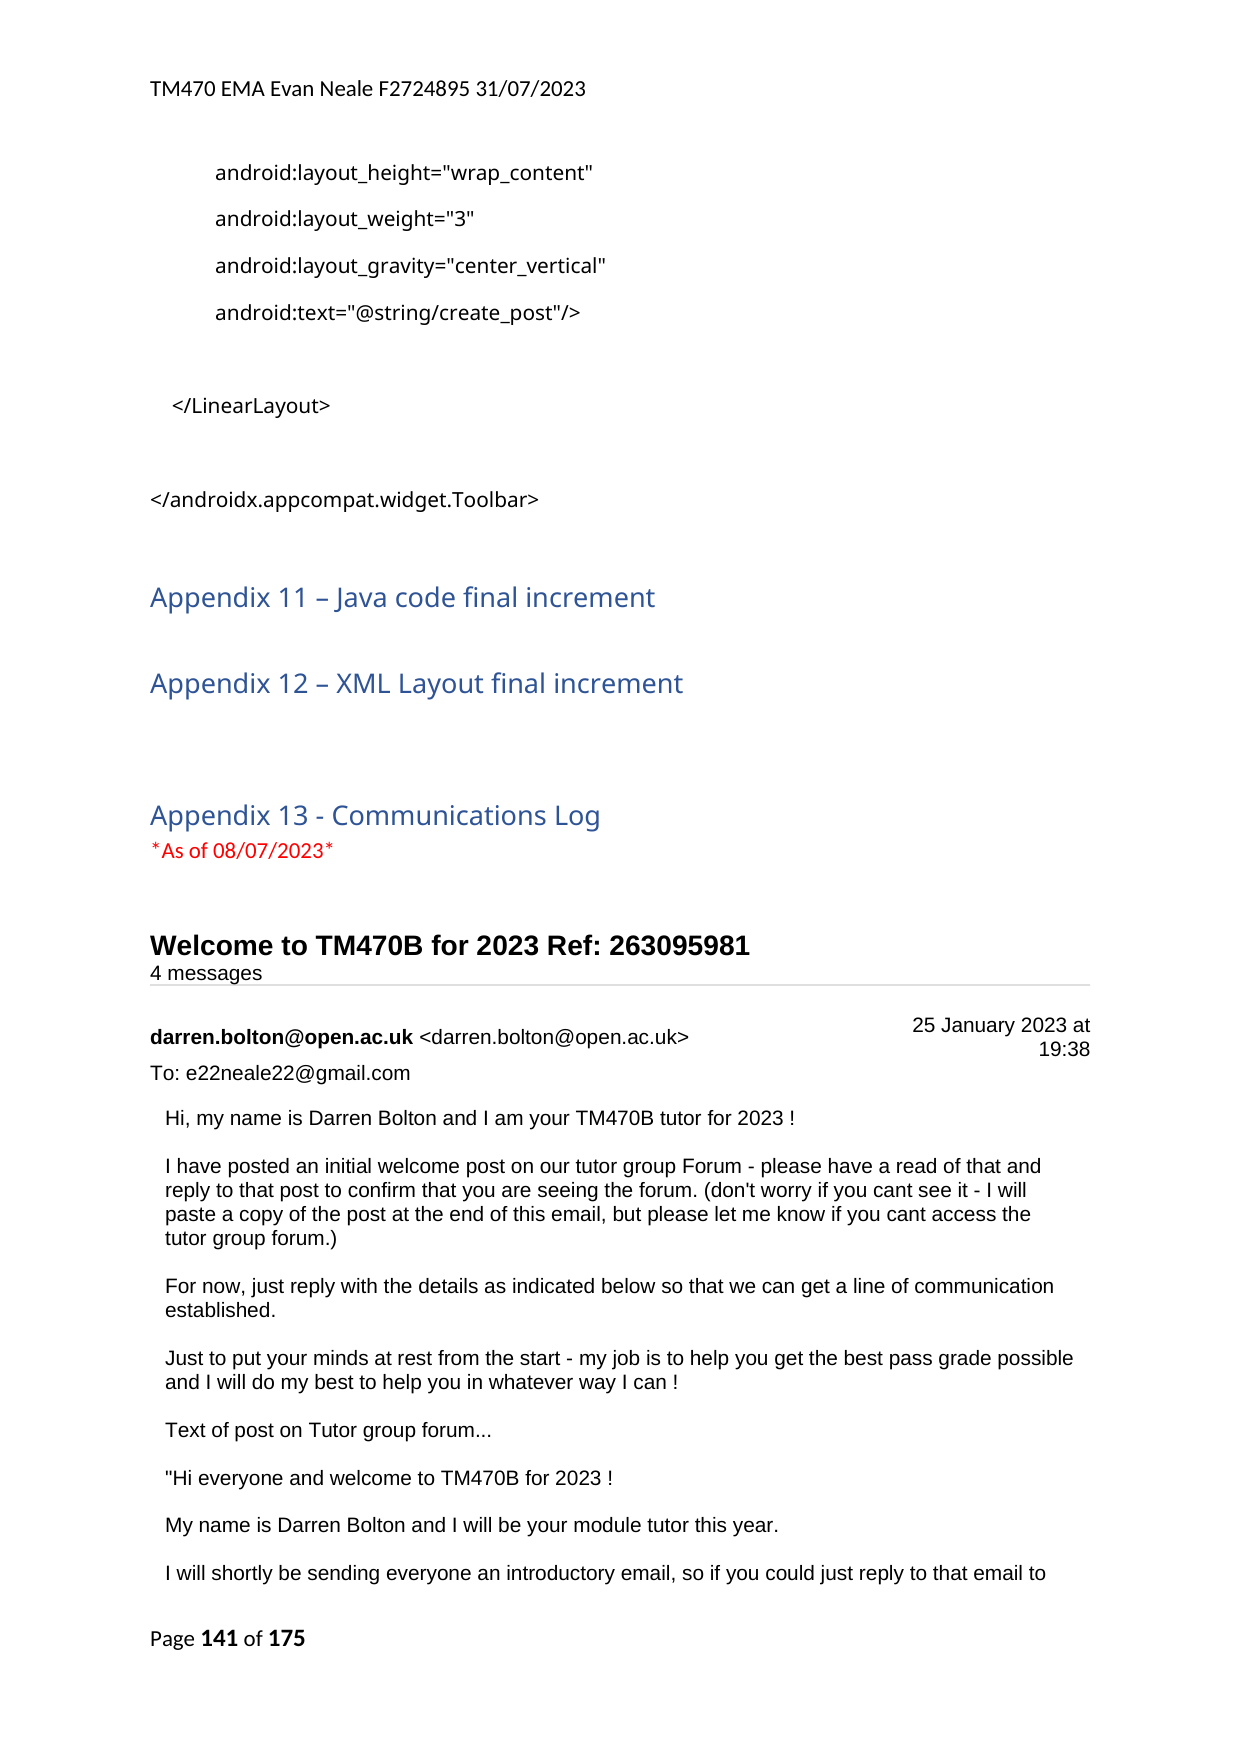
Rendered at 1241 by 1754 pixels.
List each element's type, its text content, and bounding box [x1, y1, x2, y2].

text android:layout_weight="3" [150, 204, 1090, 233]
table_cell To: e22neale22@gmail.com [150, 1061, 1090, 1091]
text android:layout_height="wrap_content" [150, 158, 1090, 186]
table_header 25 January 2023 at 19:38 [903, 1013, 1090, 1061]
table_cell [150, 1091, 1090, 1600]
table_header darren.bolton@open.ac.uk <darren.bolton@open.ac.uk> [150, 1013, 903, 1061]
text android:text="@string/create_post"/> [150, 298, 1090, 327]
table_header Welcome to TM470B for 2023 Ref: 263095981 4 messages [150, 929, 1090, 984]
text android:layout_gravity="center_vertical" [150, 251, 1090, 280]
subtitle Appendix 11 – Java code final increment [150, 579, 1090, 616]
text </LinearLayout> [150, 392, 1090, 420]
subtitle Appendix 12 – XML Layout final increment [150, 664, 1090, 701]
text </androidx.appcompat.widget.Toolbar> [150, 485, 1090, 514]
subtitle Appendix 13 - Communications Log [150, 797, 1090, 834]
text *As of 08/07/2023* [150, 836, 1090, 864]
